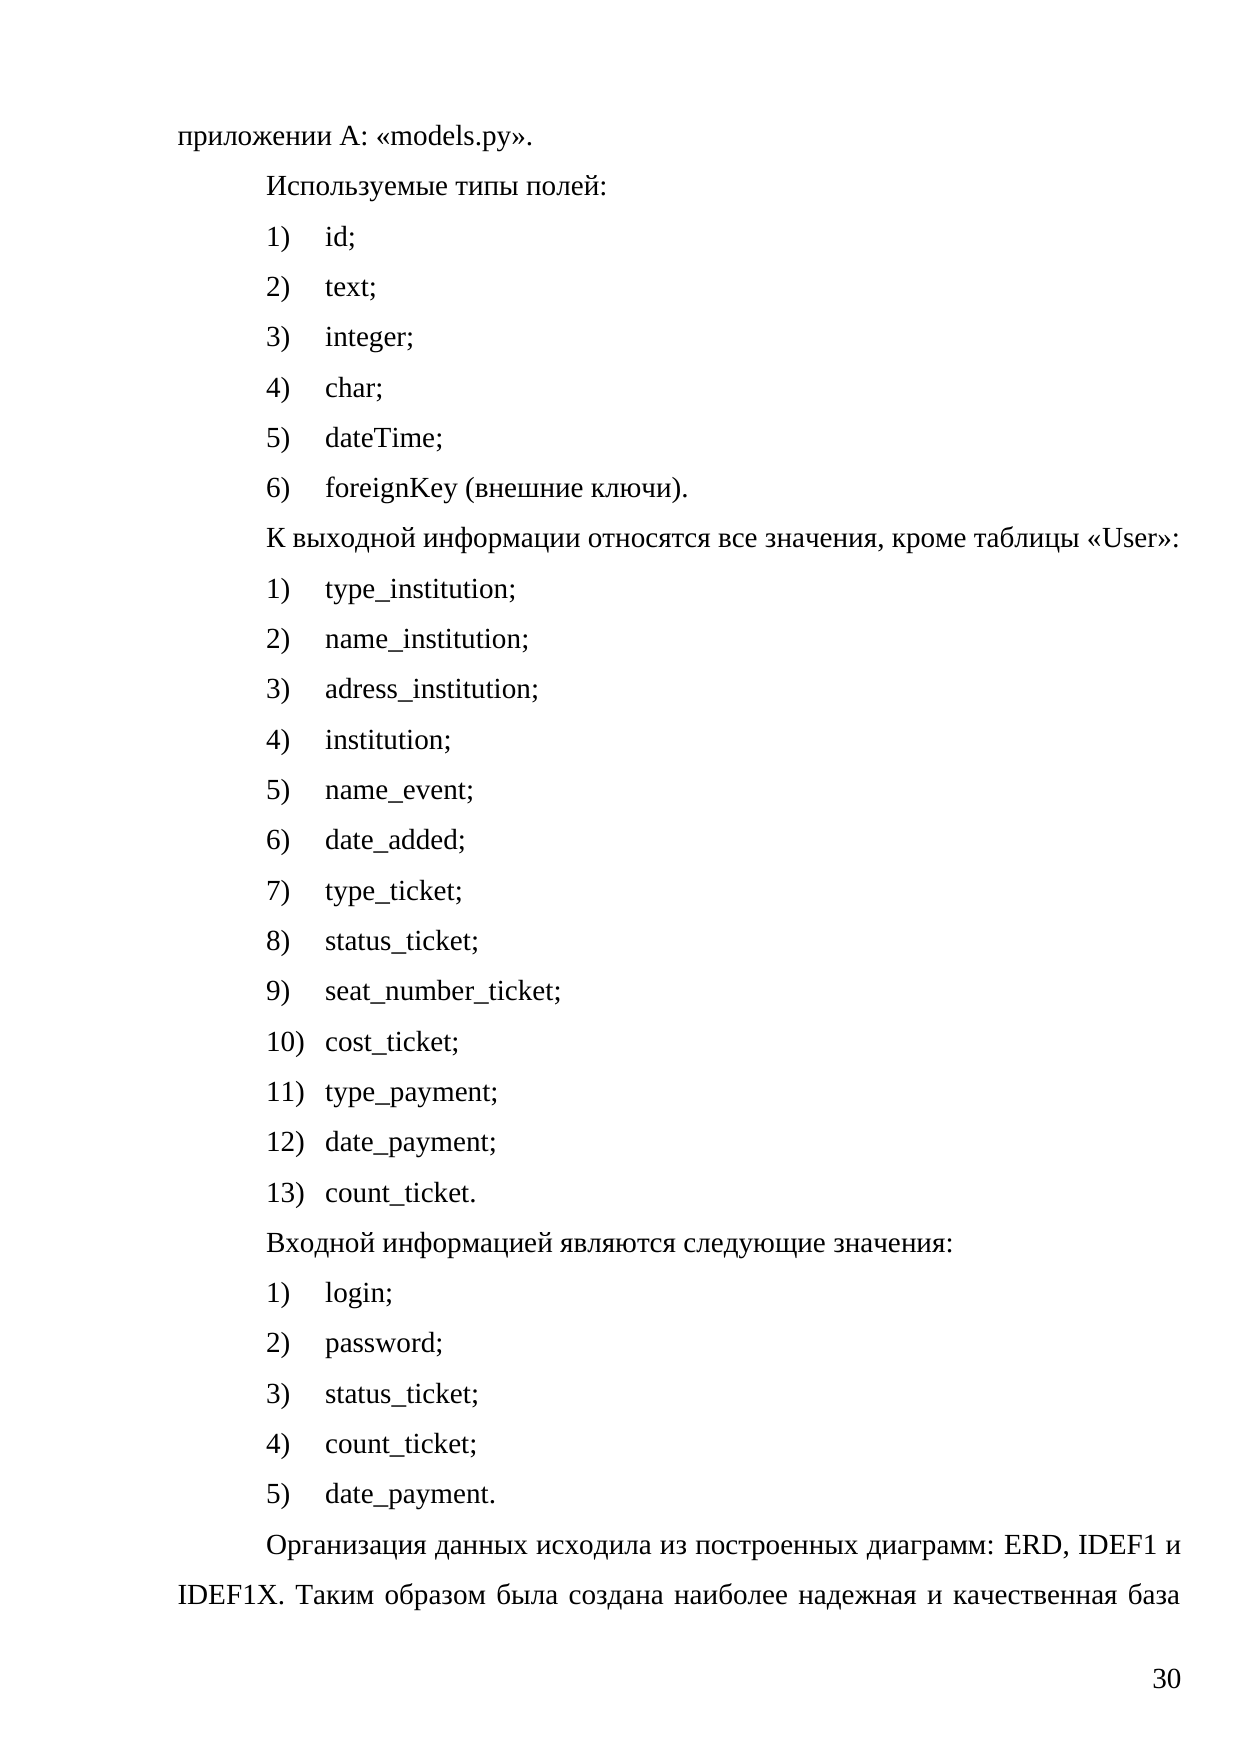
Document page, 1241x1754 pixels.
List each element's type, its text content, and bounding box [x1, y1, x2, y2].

list type_institution; [266, 571, 1181, 604]
list name_institution; [266, 621, 1181, 655]
list institution; [266, 722, 1181, 755]
list status_ticket; [266, 1376, 1181, 1409]
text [177, 118, 1181, 152]
list foreignKey (внешние ключи). [266, 470, 1181, 504]
list date_payment; [266, 1124, 1181, 1158]
list id; [266, 219, 1181, 252]
text К выходной информации относятся все значения, кроме таблицы «User»: [177, 521, 1181, 554]
list adress_institution; [266, 672, 1181, 705]
list login; [266, 1275, 1181, 1309]
list seat_number_ticket; [266, 973, 1181, 1007]
list count_ticket; [266, 1426, 1181, 1460]
list date_payment. [266, 1477, 1181, 1510]
text Используемые типы полей: [177, 168, 1181, 202]
list status_ticket; [266, 923, 1181, 957]
list name_event; [266, 772, 1181, 806]
list cost_ticket; [266, 1024, 1181, 1057]
text Входной информацией являются следующие значения: [177, 1225, 1181, 1258]
list integer; [266, 319, 1181, 353]
list type_payment; [266, 1074, 1181, 1108]
list type_ticket; [266, 873, 1181, 906]
list count_ticket. [266, 1175, 1181, 1208]
list dateTime; [266, 420, 1181, 453]
list char; [266, 370, 1181, 403]
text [177, 1527, 1181, 1611]
list text; [266, 269, 1181, 303]
list date_added; [266, 822, 1181, 856]
list password; [266, 1326, 1181, 1359]
